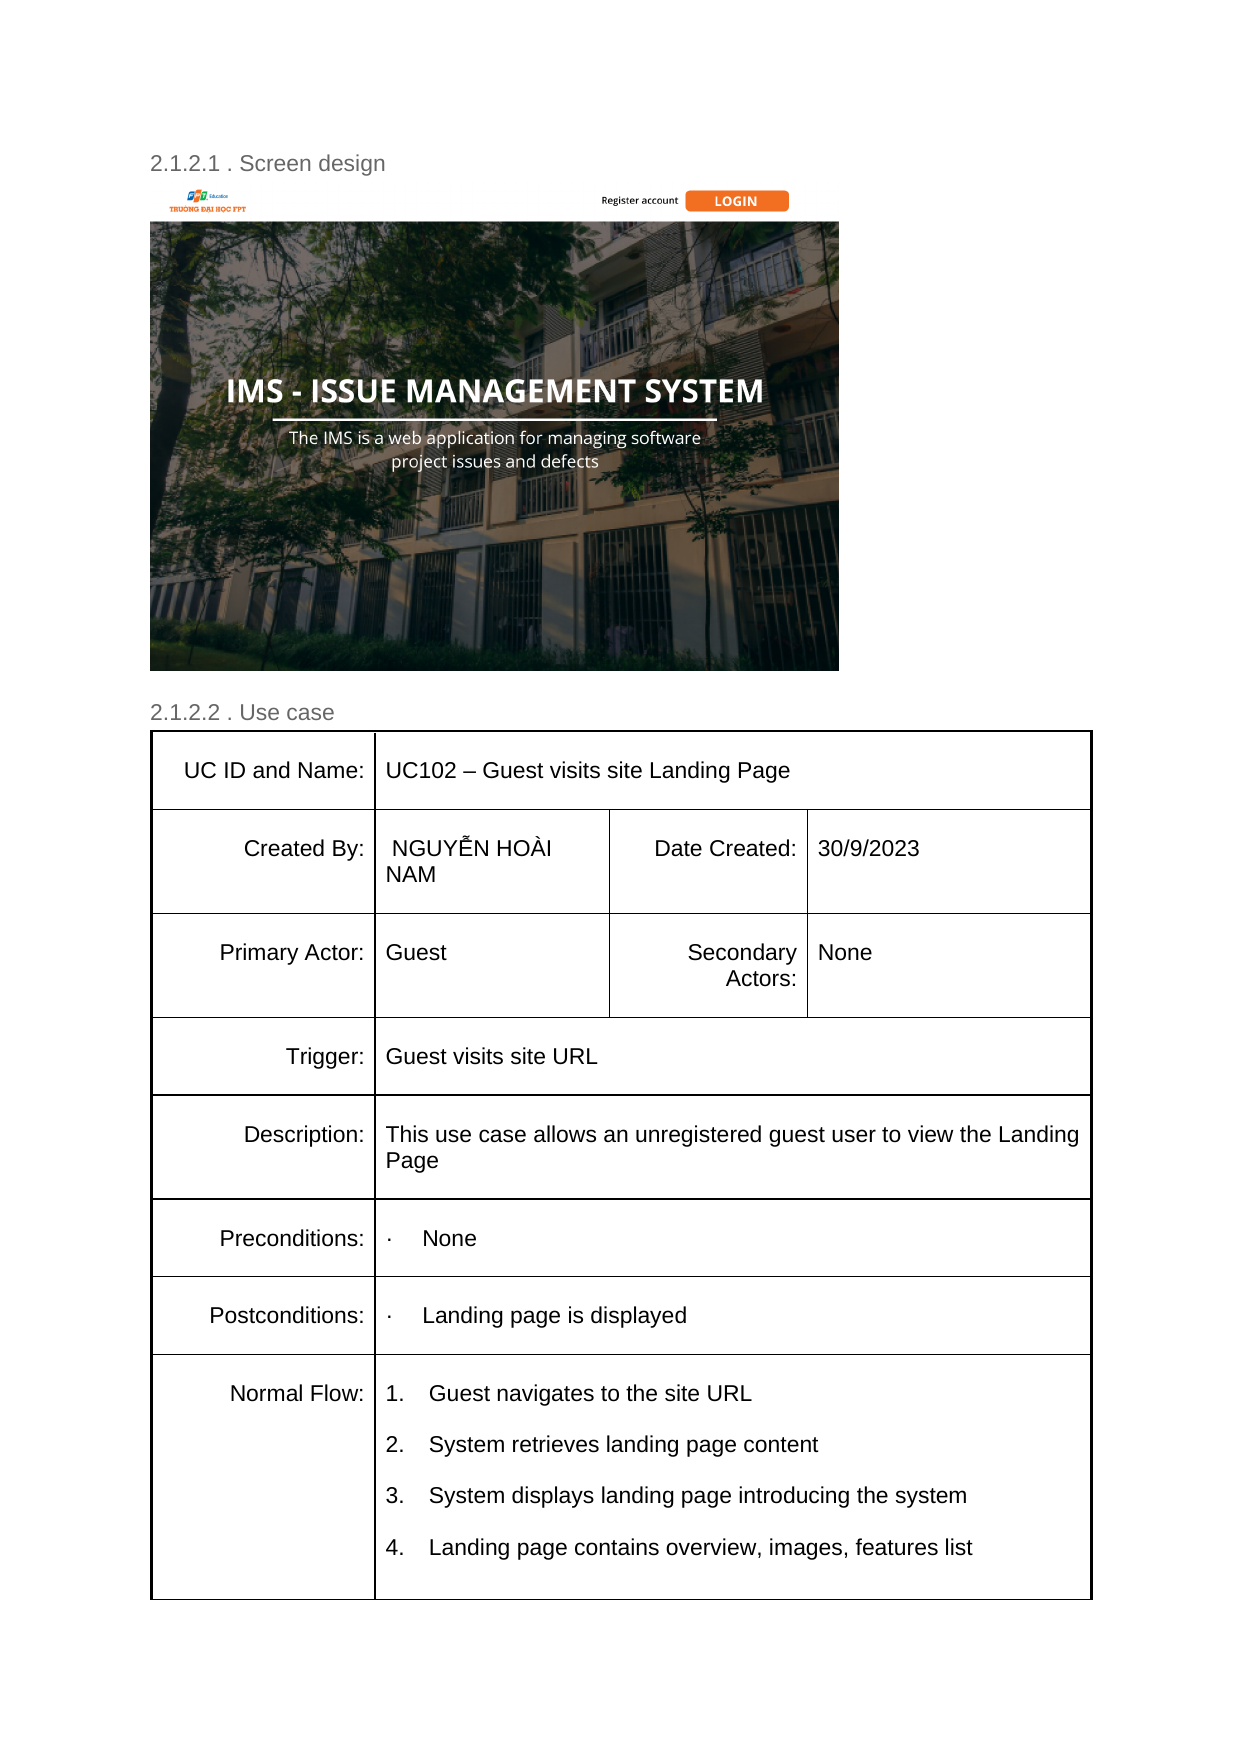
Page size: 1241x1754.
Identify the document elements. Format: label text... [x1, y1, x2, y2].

subtitle 2.1.2.2 . Use case [150, 699, 1090, 726]
table_cell · None [376, 1200, 1090, 1276]
subtitle 2.1.2.1 . Screen design [150, 150, 1090, 176]
table_cell Postconditions: [153, 1277, 374, 1353]
table_cell Primary Actor: [153, 914, 374, 1017]
table_cell Normal Flow: [153, 1355, 374, 1599]
table_cell Date Created: [610, 810, 807, 913]
table_cell Created By: [153, 810, 374, 913]
table_cell Guest visits site URL [376, 1018, 1090, 1094]
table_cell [376, 1355, 1090, 1599]
table_cell Preconditions: [153, 1200, 374, 1276]
table_cell Description: [153, 1096, 374, 1198]
table_cell None [808, 914, 1090, 1017]
table_cell Trigger: [153, 1018, 374, 1094]
table_cell 30/9/2023 [808, 810, 1090, 913]
picture [150, 180, 839, 671]
table_header UC ID and Name: [153, 732, 375, 809]
table_cell Secondary Actors: [610, 914, 807, 1017]
table_header UC102 – Guest visits site Landing Page [376, 732, 1090, 809]
table_cell Guest [376, 914, 609, 1017]
table_cell NGUYỄN HOÀI NAM [376, 810, 609, 913]
table_cell This use case allows an unregistered guest user to view the Landing Page [376, 1096, 1090, 1198]
table_cell · Landing page is displayed [376, 1277, 1090, 1353]
